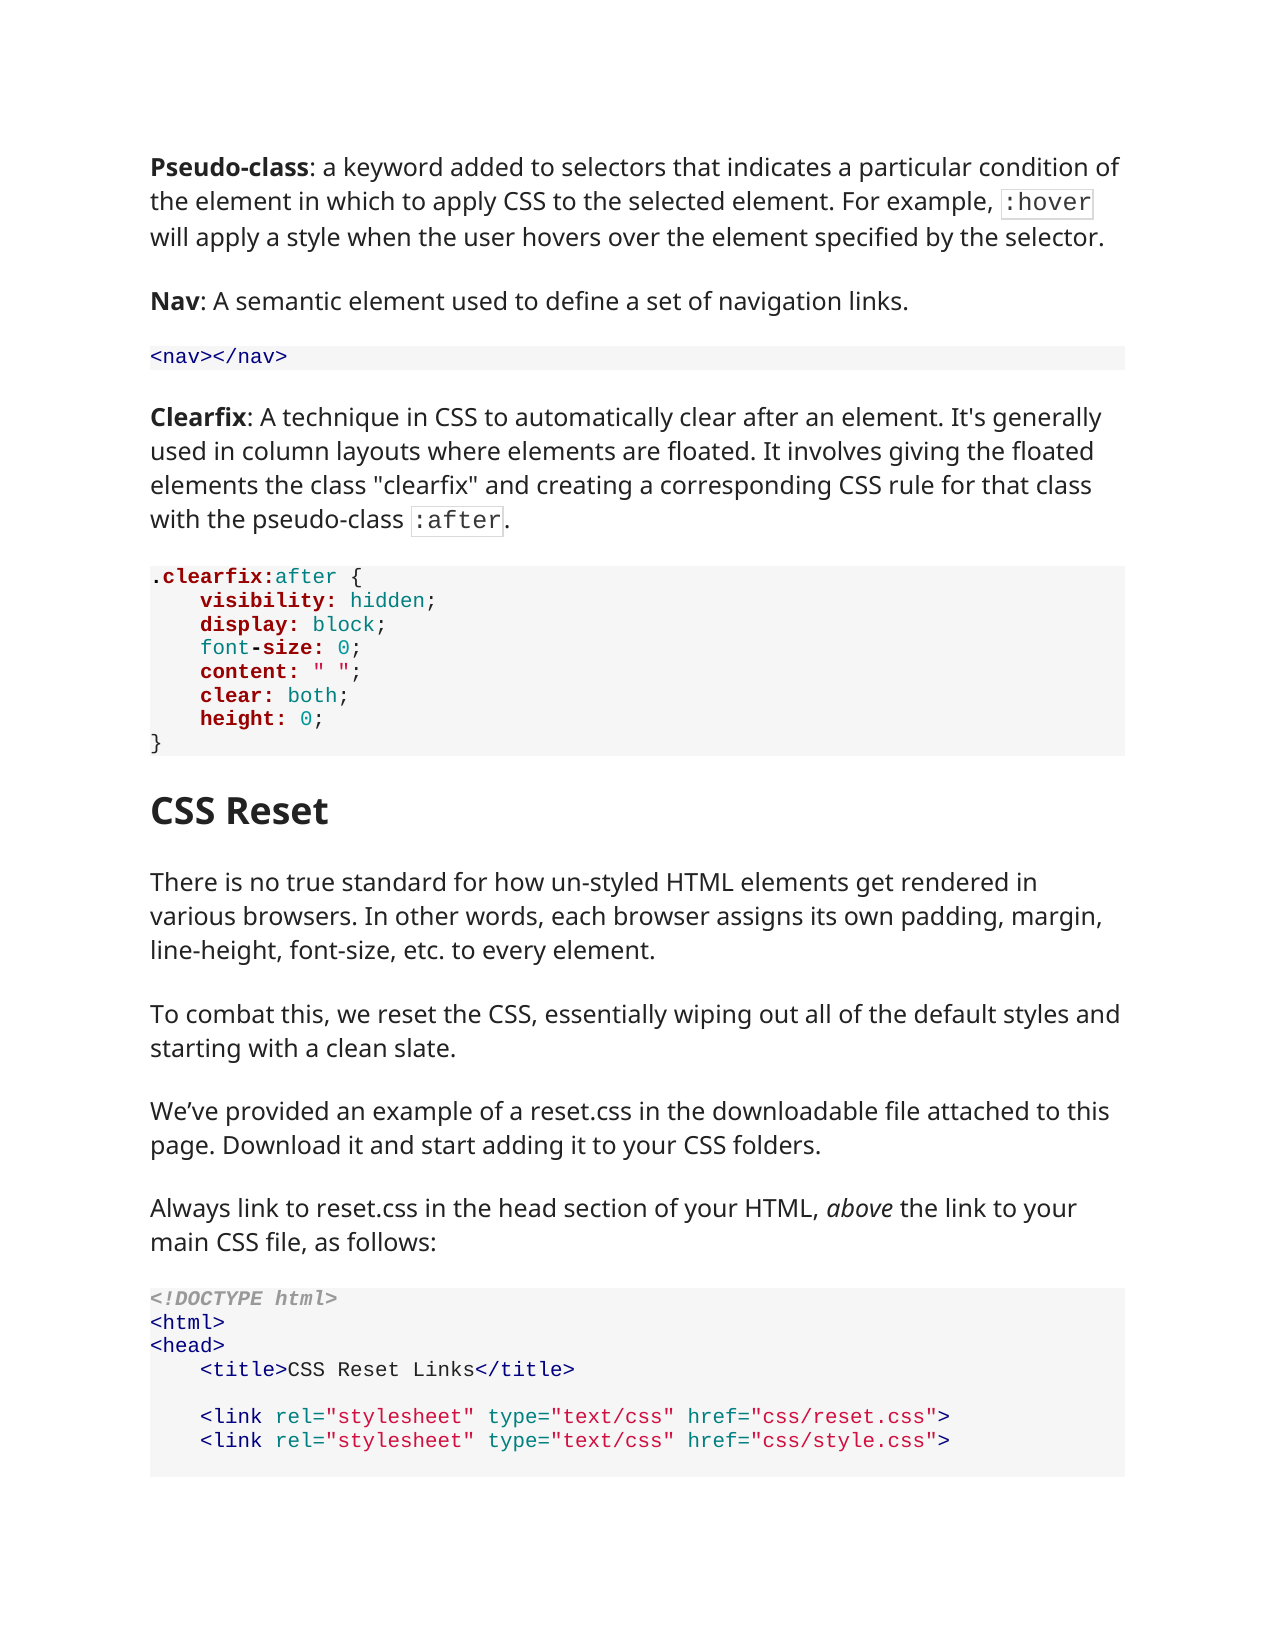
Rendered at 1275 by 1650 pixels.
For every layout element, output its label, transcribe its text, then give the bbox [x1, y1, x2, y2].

text <link rel="stylesheet" type="text/css" href="css/style.css"> [150, 1430, 1125, 1454]
text There is no true standard for how un-styled HTML elements get rendered in various browsers. In other words, each browser assigns its own padding, margin, line-height, font-size, etc. to every element. [150, 865, 1125, 967]
text display: block; [150, 614, 1125, 637]
text Clearfix: A technique in CSS to automatically clear after an element. It's generally used in column layouts where elements are floated. It involves giving the floated elements the class "clearfix" and creating a corresponding CSS rule for that class with the pseudo-class :after. [150, 399, 1125, 537]
text Always link to reset.css in the head section of your HTML, above the link to your main CSS file, as follows: [150, 1191, 1125, 1259]
text <head> [150, 1335, 1125, 1359]
text font-size: 0; [150, 637, 1125, 661]
text To combat this, we reset the CSS, essentially wiping out all of the default styles and starting with a clean slate. [150, 996, 1125, 1064]
text <!DOCTYPE html> [150, 1288, 1125, 1312]
text } [150, 732, 1125, 756]
subtitle CSS Reset [150, 785, 1125, 836]
text We’ve provided an example of a reset.css in the downloadable file attached to this page. Download it and start adding it to your CSS folders. [150, 1093, 1125, 1162]
text <title>CSS Reset Links</title> [150, 1359, 1125, 1383]
text <link rel="stylesheet" type="text/css" href="css/reset.css"> [150, 1406, 1125, 1430]
text Pseudo-class: a keyword added to selectors that indicates a particular condition of the element in which to apply CSS to the selected element. For example, :hover will apply a style when the user hovers over the element specified by the selector. [150, 150, 1125, 254]
text Nav: A semantic element used to define a set of navigation links. [150, 283, 1125, 317]
text <nav></nav> [150, 346, 1125, 370]
text visibility: hidden; [150, 590, 1125, 614]
text clear: both; [150, 684, 1125, 708]
text .clearfix:after { [150, 566, 1125, 590]
text height: 0; [150, 708, 1125, 732]
text content: " "; [150, 661, 1125, 684]
text <html> [150, 1312, 1125, 1335]
